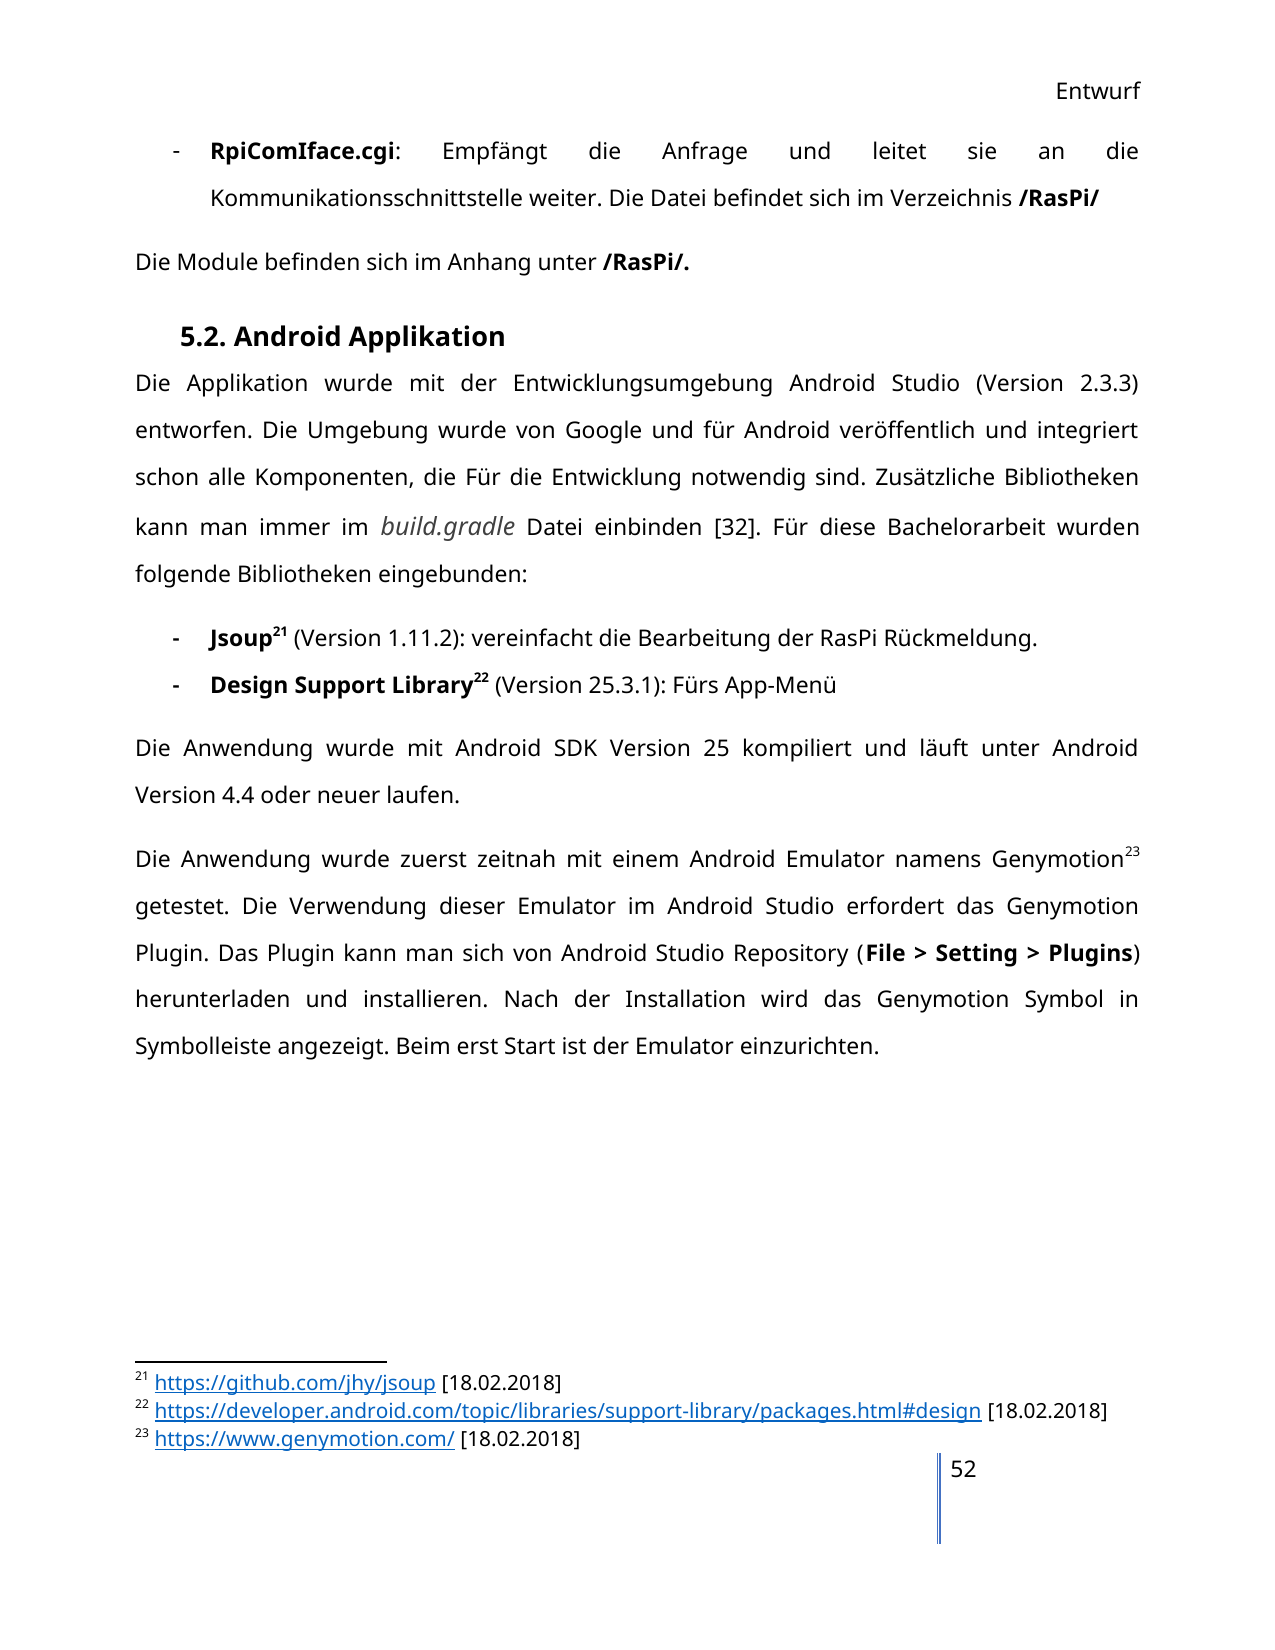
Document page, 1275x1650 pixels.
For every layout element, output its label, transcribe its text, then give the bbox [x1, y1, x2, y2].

text Die Applikation wurde mit der Entwicklungsumgebung Android Studio (Version 2.3.3) entworfen. Die Umgebung wurde von Google und für Android veröffentlich und integriert schon alle Komponenten, die Für die Entwicklung notwendig sind. Zusätzliche Bibliotheken kann man immer im build.gradle Datei einbinden . Für diese Bachelorarbeit wurden folgende Bibliotheken eingebunden: [135, 367, 1140, 589]
subtitle Android Applikation [180, 317, 1140, 354]
text Die Anwendung wurde zuerst zeitnah mit einem Android Emulator namens Genymotion getestet. Die Verwendung dieser Emulator im Android Studio erfordert das Genymotion Plugin. Das Plugin kann man sich von Android Studio Repository (File > Setting > Plugins) herunterladen und installieren. Nach der Installation wird das Genymotion Symbol in Symbolleiste angezeigt. Beim erst Start ist der Emulator einzurichten. [135, 843, 1140, 1061]
list RpiComIface.cgi: Empfängt die Anfrage und leitet sie an die Kommunikationsschnittstelle weiter. Die Datei befindet sich im Verzeichnis /RasPi/ [172, 135, 1140, 213]
text Die Module befinden sich im Anhang unter /RasPi/. [135, 245, 1140, 277]
list Jsoup (Version 1.11.2): vereinfacht die Bearbeitung der RasPi Rückmeldung. [172, 622, 1140, 653]
text Die Anwendung wurde mit Android SDK Version 25 kompiliert und läuft unter Android Version 4.4 oder neuer laufen. [135, 732, 1140, 810]
list Design Support Library (Version 25.3.1): Fürs App-Menü [172, 669, 1140, 700]
